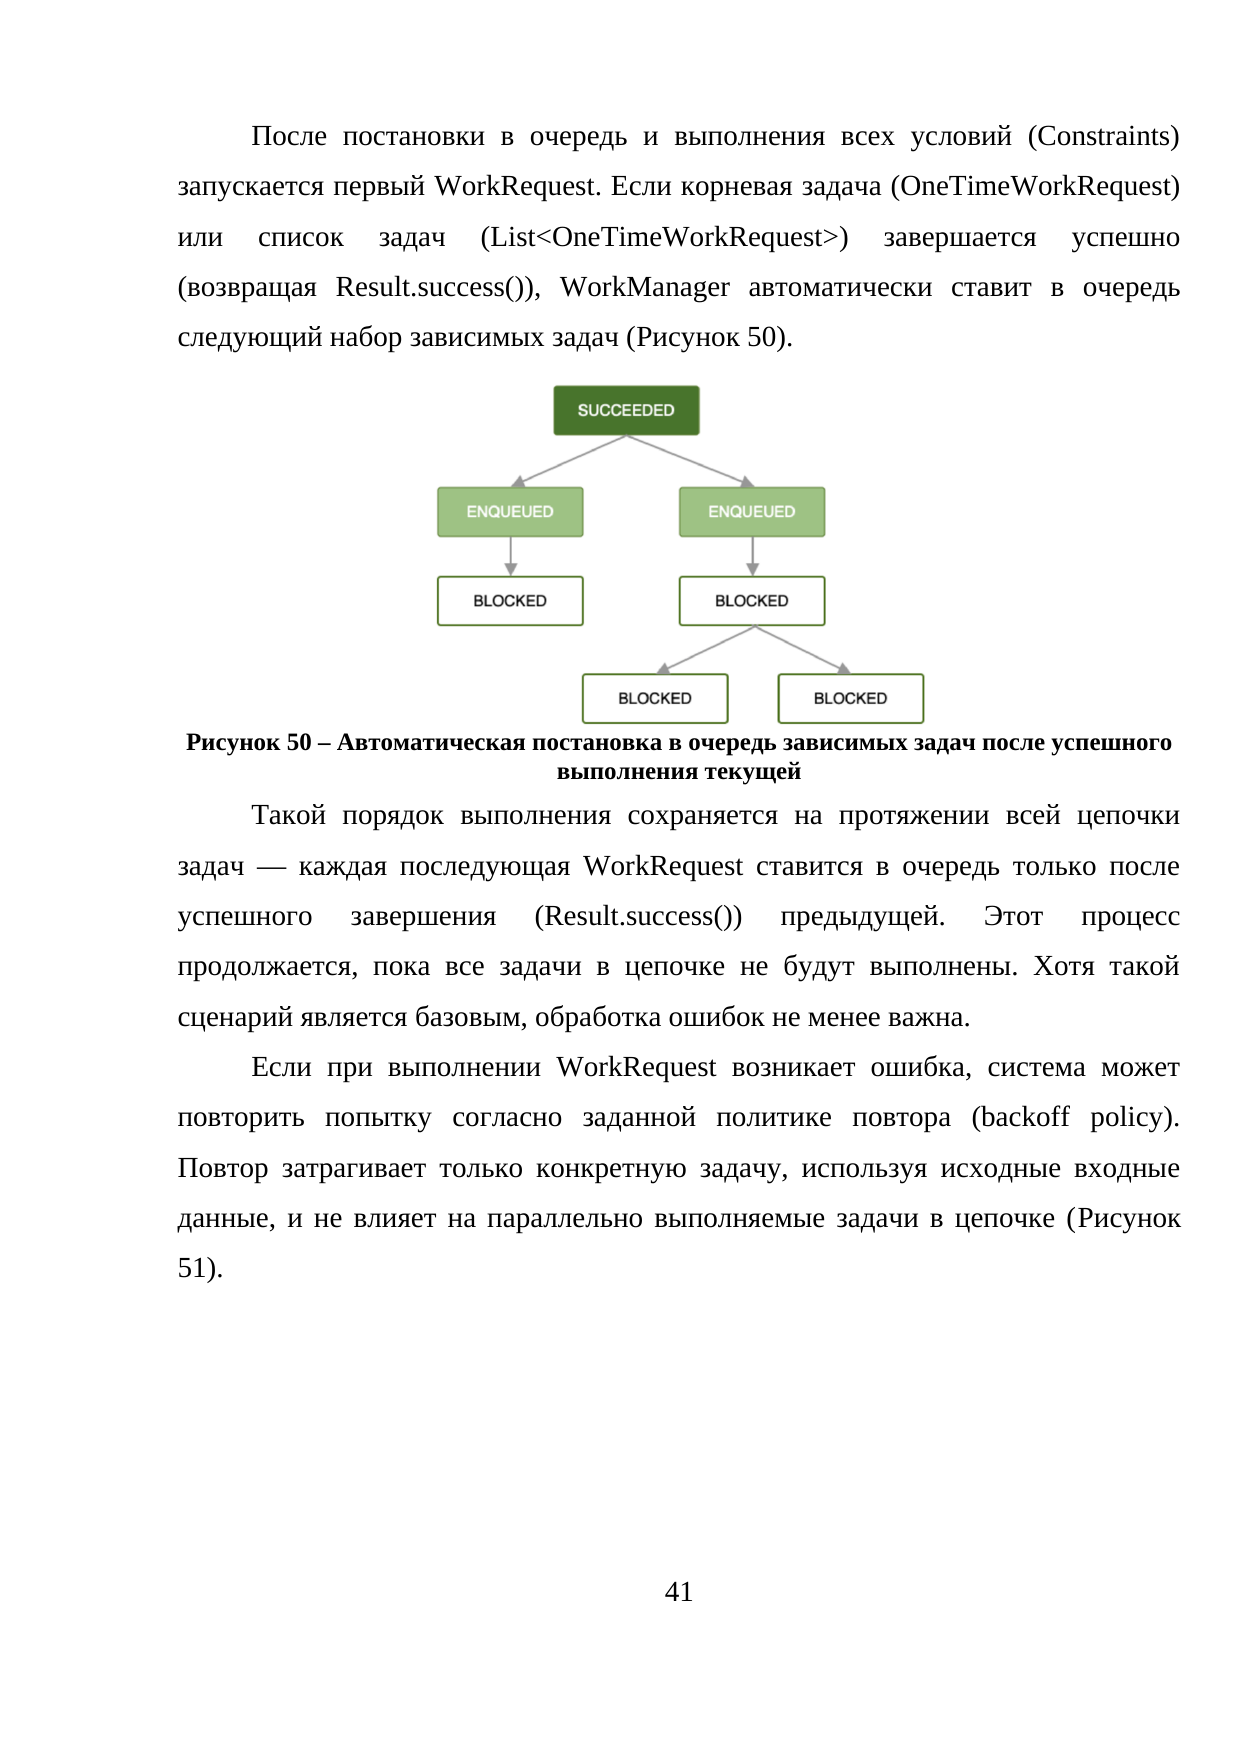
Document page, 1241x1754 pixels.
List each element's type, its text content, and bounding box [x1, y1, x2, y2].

picture [432, 382, 927, 725]
text Если при выполнении WorkRequest возникает ошибка, система может повторить попытку согласно заданной политике повтора (backoff policy). Повтор затрагивает только конкретную задачу, используя исходные входные данные, и не влияет на параллельно выполняемые задачи в цепочке (Рисунок 51). [177, 1049, 1181, 1284]
text Такой порядок выполнения сохраняется на протяжении всей цепочки задач — каждая последующая WorkRequest ставится в очередь только после успешного завершения (Result.success()) предыдущей. Этот процесс продолжается, пока все задачи в цепочке не будут выполнены. Хотя такой сценарий является базовым, обработка ошибок не менее важна. [177, 797, 1181, 1032]
text После постановки в очередь и выполнения всех условий (Constraints) запускается первый WorkRequest. Если корневая задача (OneTimeWorkRequest) или список задач (List<OneTimeWorkRequest>) завершается успешно (возвращая Result.success()), WorkManager автоматически ставит в очередь следующий набор зависимых задач (Рисунок 50). [177, 118, 1181, 353]
text Рисунок 50 – Автоматическая постановка в очередь зависимых задач после успешного выполнения текущей [177, 727, 1181, 785]
